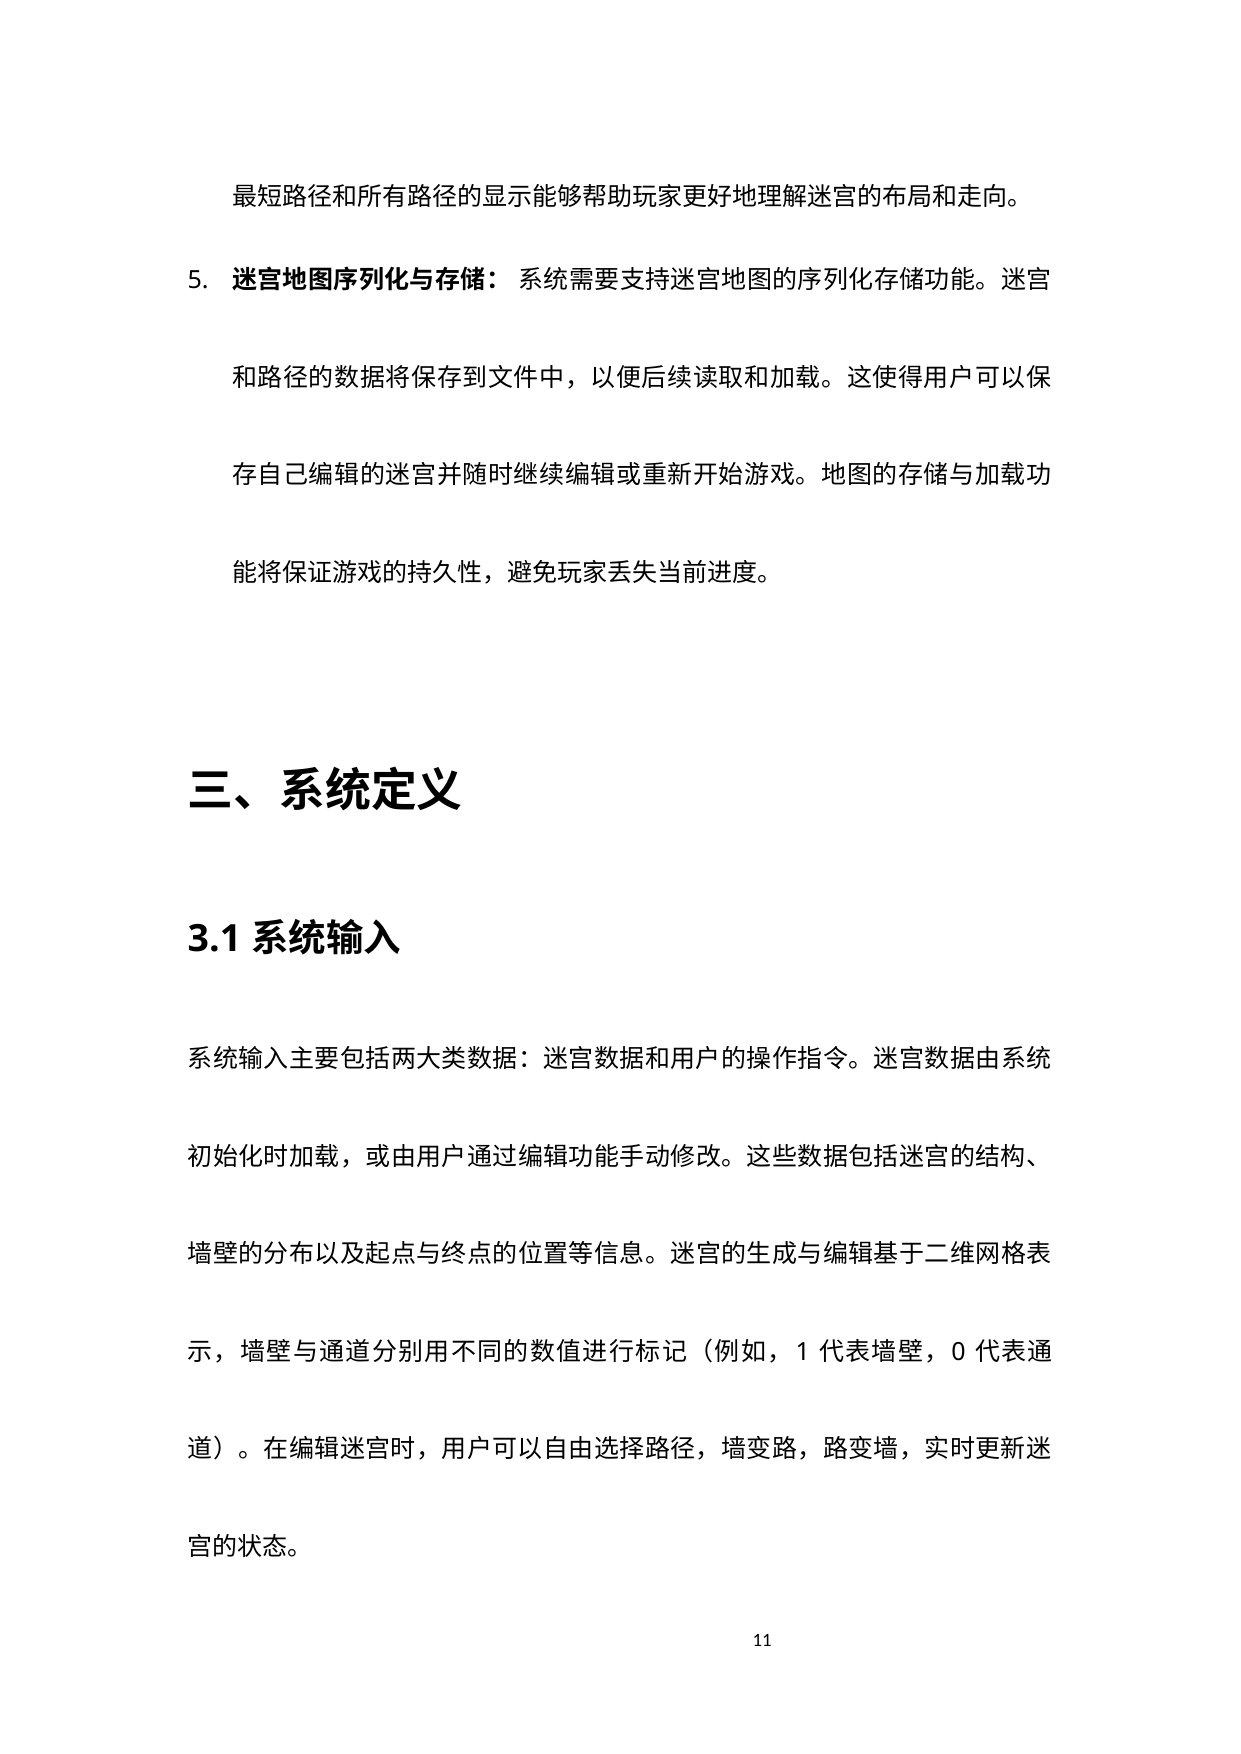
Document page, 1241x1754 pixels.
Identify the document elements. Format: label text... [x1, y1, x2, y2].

list 系统输入主要包括两大类数据：迷宫数据和用户的操作指令。迷宫数据由系统初始化时加载，或由用户通过编辑功能手动修改。这些数据包括迷宫的结构、墙壁的分布以及起点与终点的位置等信息。迷宫的生成与编辑基于二维网格表示，墙壁与通道分别用不同的数值进行标记（例如，1 代表墙壁，0 代表通道）。在编辑迷宫时，用户可以自由选择路径，墙变路，路变墙，实时更新迷宫的状态。 [187, 1024, 1053, 1577]
subtitle 系统定义 [187, 738, 1053, 836]
subtitle 3.1 系统输入 [187, 903, 1053, 968]
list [187, 162, 1053, 227]
list 迷宫地图序列化与存储： 系统需要支持迷宫地图的序列化存储功能。迷宫和路径的数据将保存到文件中，以便后续读取和加载。这使得用户可以保存自己编辑的迷宫并随时继续编辑或重新开始游戏。地图的存储与加载功能将保证游戏的持久性，避免玩家丢失当前进度。 [187, 245, 1053, 603]
